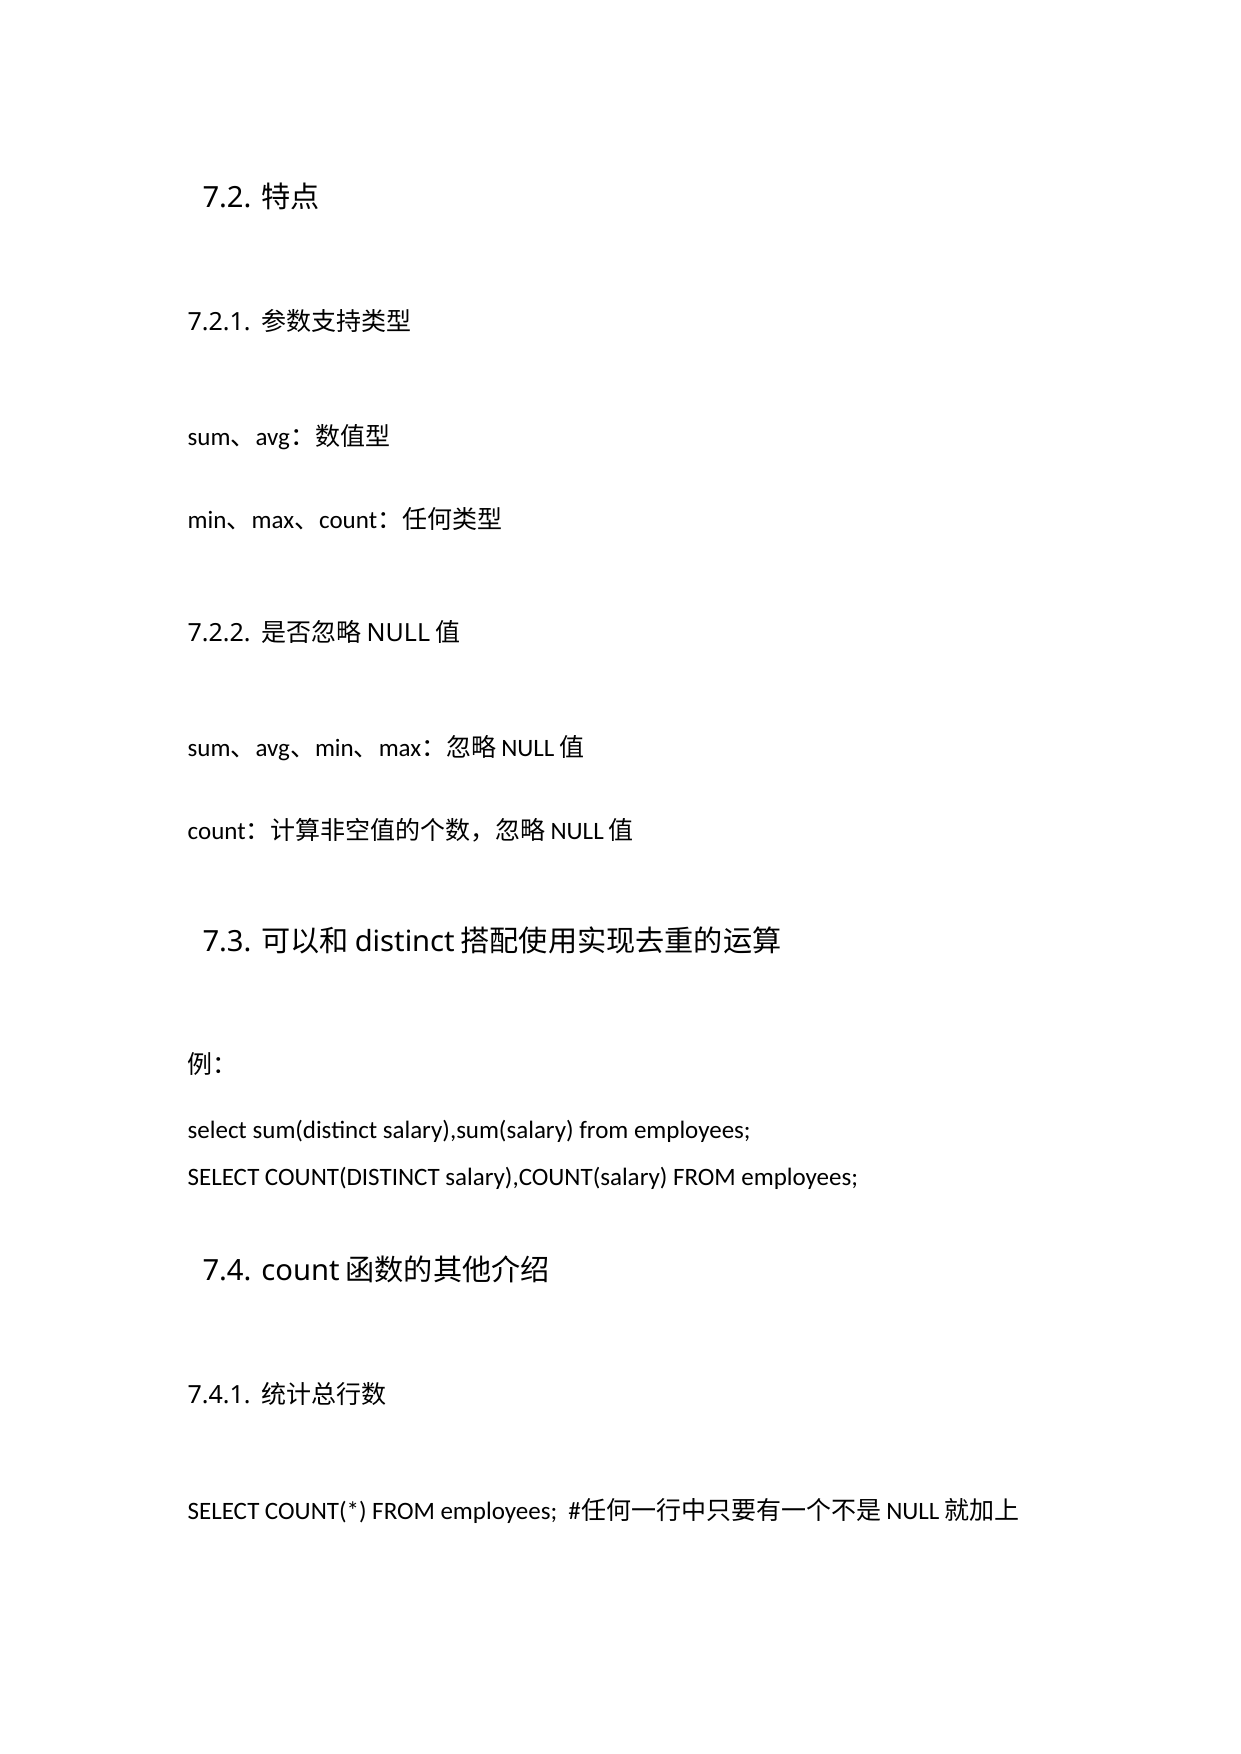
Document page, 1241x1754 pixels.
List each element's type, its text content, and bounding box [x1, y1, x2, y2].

text 例： [187, 1030, 1053, 1095]
text min、max、count：任何类型 [187, 486, 1053, 551]
subtitle 特点 [202, 162, 1053, 227]
subtitle 可以和distinct搭配使用实现去重的运算 [202, 907, 1053, 972]
text SELECT COUNT(*) FROM employees; #任何一行中只要有一个不是NULL就加上 [187, 1476, 1053, 1541]
subtitle 参数支持类型 [187, 287, 1053, 352]
text count：计算非空值的个数，忽略NULL值 [187, 796, 1053, 861]
text SELECT COUNT(DISTINCT salary),COUNT(salary) FROM employees; [187, 1161, 1053, 1193]
text select sum(distinct salary),sum(salary) from employees; [187, 1113, 1053, 1145]
text sum、avg：数值型 [187, 402, 1053, 467]
subtitle 统计总行数 [187, 1360, 1053, 1425]
text sum、avg、min、max：忽略NULL值 [187, 713, 1053, 778]
subtitle 是否忽略NULL值 [187, 598, 1053, 663]
subtitle count函数的其他介绍 [202, 1235, 1053, 1300]
